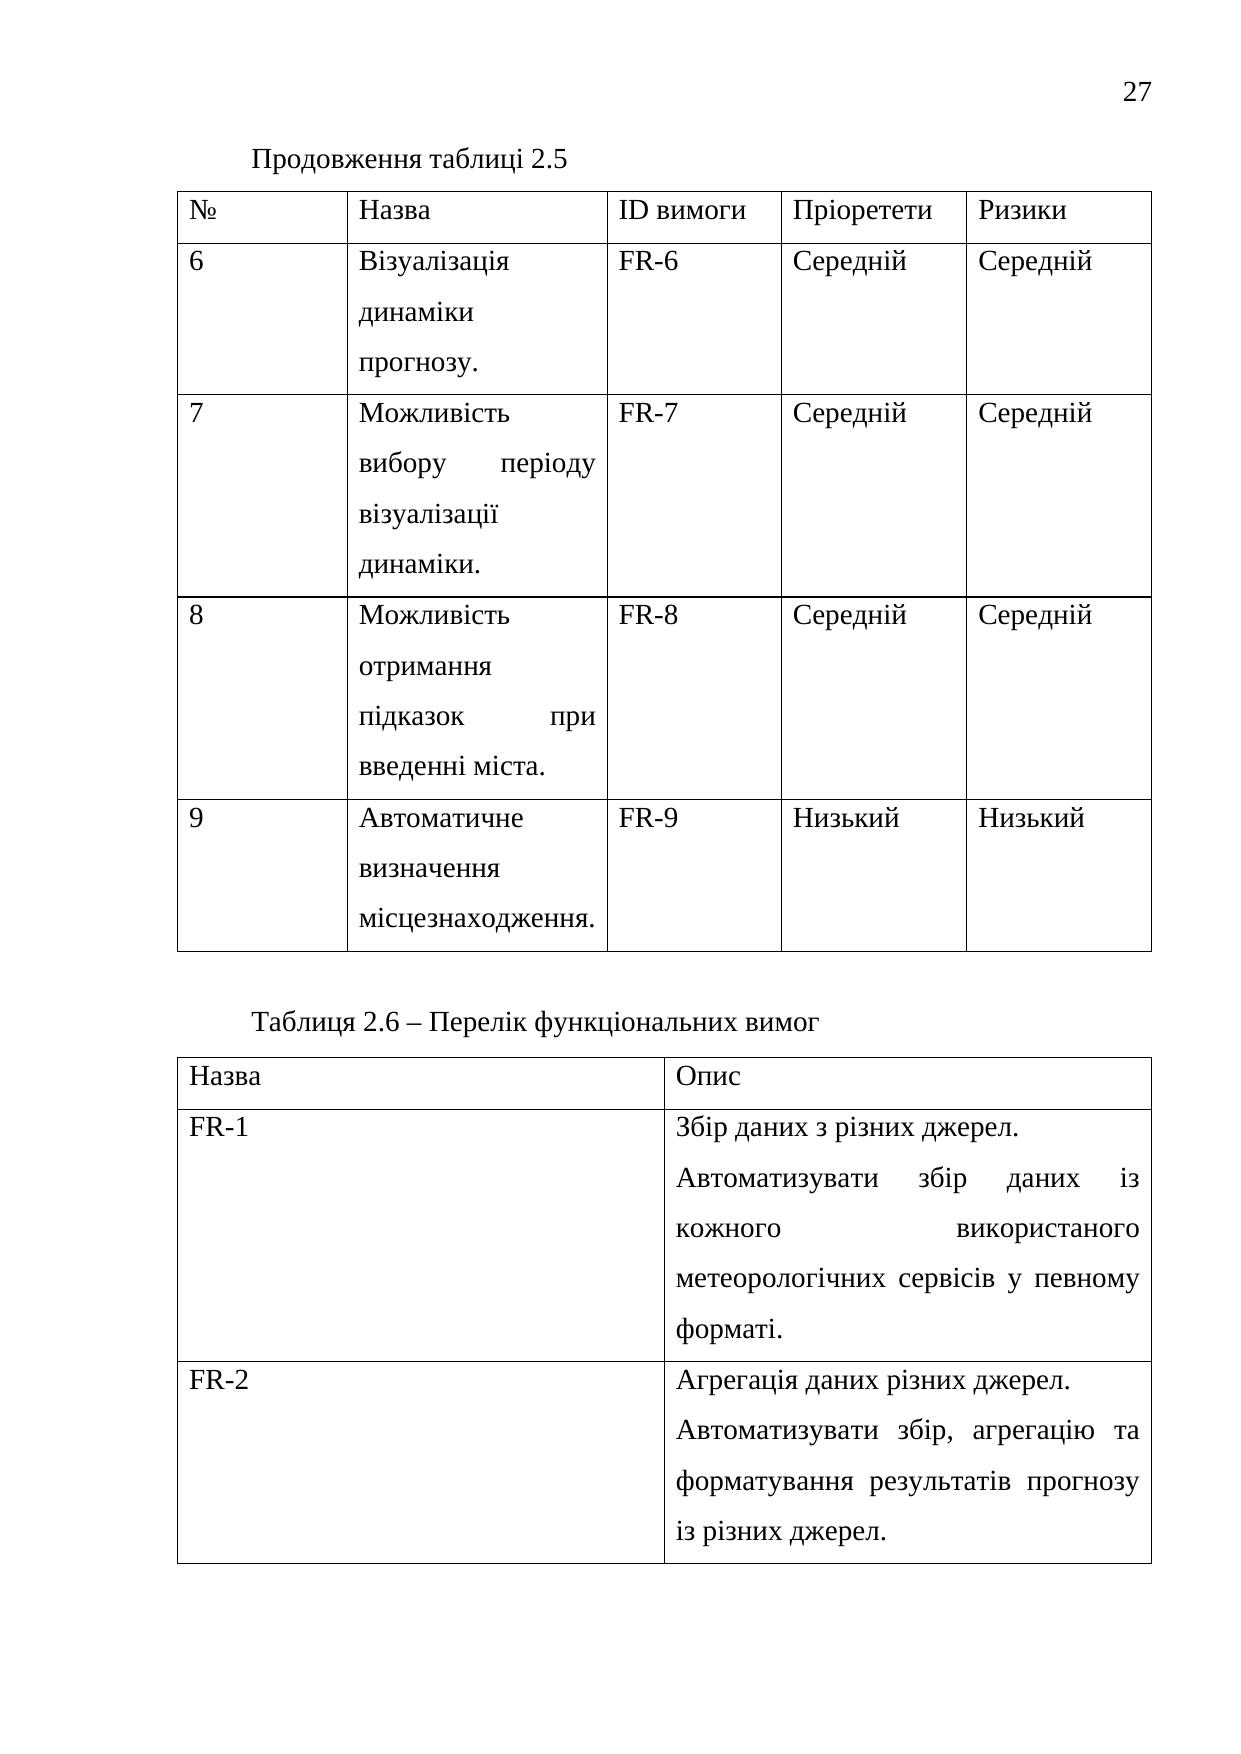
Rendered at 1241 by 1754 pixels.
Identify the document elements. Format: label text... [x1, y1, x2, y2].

table_cell Низький [782, 800, 966, 951]
table_cell Середній [782, 395, 966, 596]
table_cell Агрегація даних різних джерел. Автоматизувати збір, агрегацію та форматування результатів прогнозу із різних джерел. [665, 1362, 1151, 1563]
table_cell FR-6 [608, 244, 781, 394]
table_cell Середній [967, 395, 1151, 596]
table_cell Можливість отримання підказок при введенні міста. [348, 598, 607, 799]
table_cell Середній [782, 598, 966, 799]
table_cell Можливість вибору періоду візуалізації динаміки. [348, 395, 607, 596]
table_header ID вимоги [608, 192, 781, 242]
table_header Ризики [967, 192, 1151, 242]
table_cell Збір даних з різних джерел. Автоматизувати збір даних із кожного використаного метеорологічних сервісів у певному форматі. [665, 1110, 1151, 1361]
table_cell FR-9 [608, 800, 781, 951]
text Таблиця 2.6 – Перелік функціональних вимог [177, 1004, 1152, 1038]
text Продовження таблиці 2.5 [177, 141, 1152, 174]
table_cell Середній [967, 598, 1151, 799]
table_header Назва [348, 192, 607, 242]
table_cell FR-8 [608, 598, 781, 799]
table_cell FR-1 [178, 1110, 664, 1361]
table_cell Автоматичне визначення місцезнаходження. [348, 800, 607, 951]
table_cell Візуалізація динаміки прогнозу. [348, 244, 607, 394]
table_cell 8 [178, 598, 347, 799]
table_cell 9 [178, 800, 347, 951]
table_cell Низький [967, 800, 1151, 951]
table_cell Середній [782, 244, 966, 394]
table_cell FR-2 [178, 1362, 664, 1563]
table_cell 7 [178, 395, 347, 596]
table_header Опис [665, 1058, 1151, 1108]
table_header № [178, 192, 347, 242]
table_cell FR-7 [608, 395, 781, 596]
table_header Пріоретети [782, 192, 966, 242]
table_cell 6 [178, 244, 347, 394]
table_header Назва [178, 1058, 664, 1108]
table_cell Середній [967, 244, 1151, 394]
